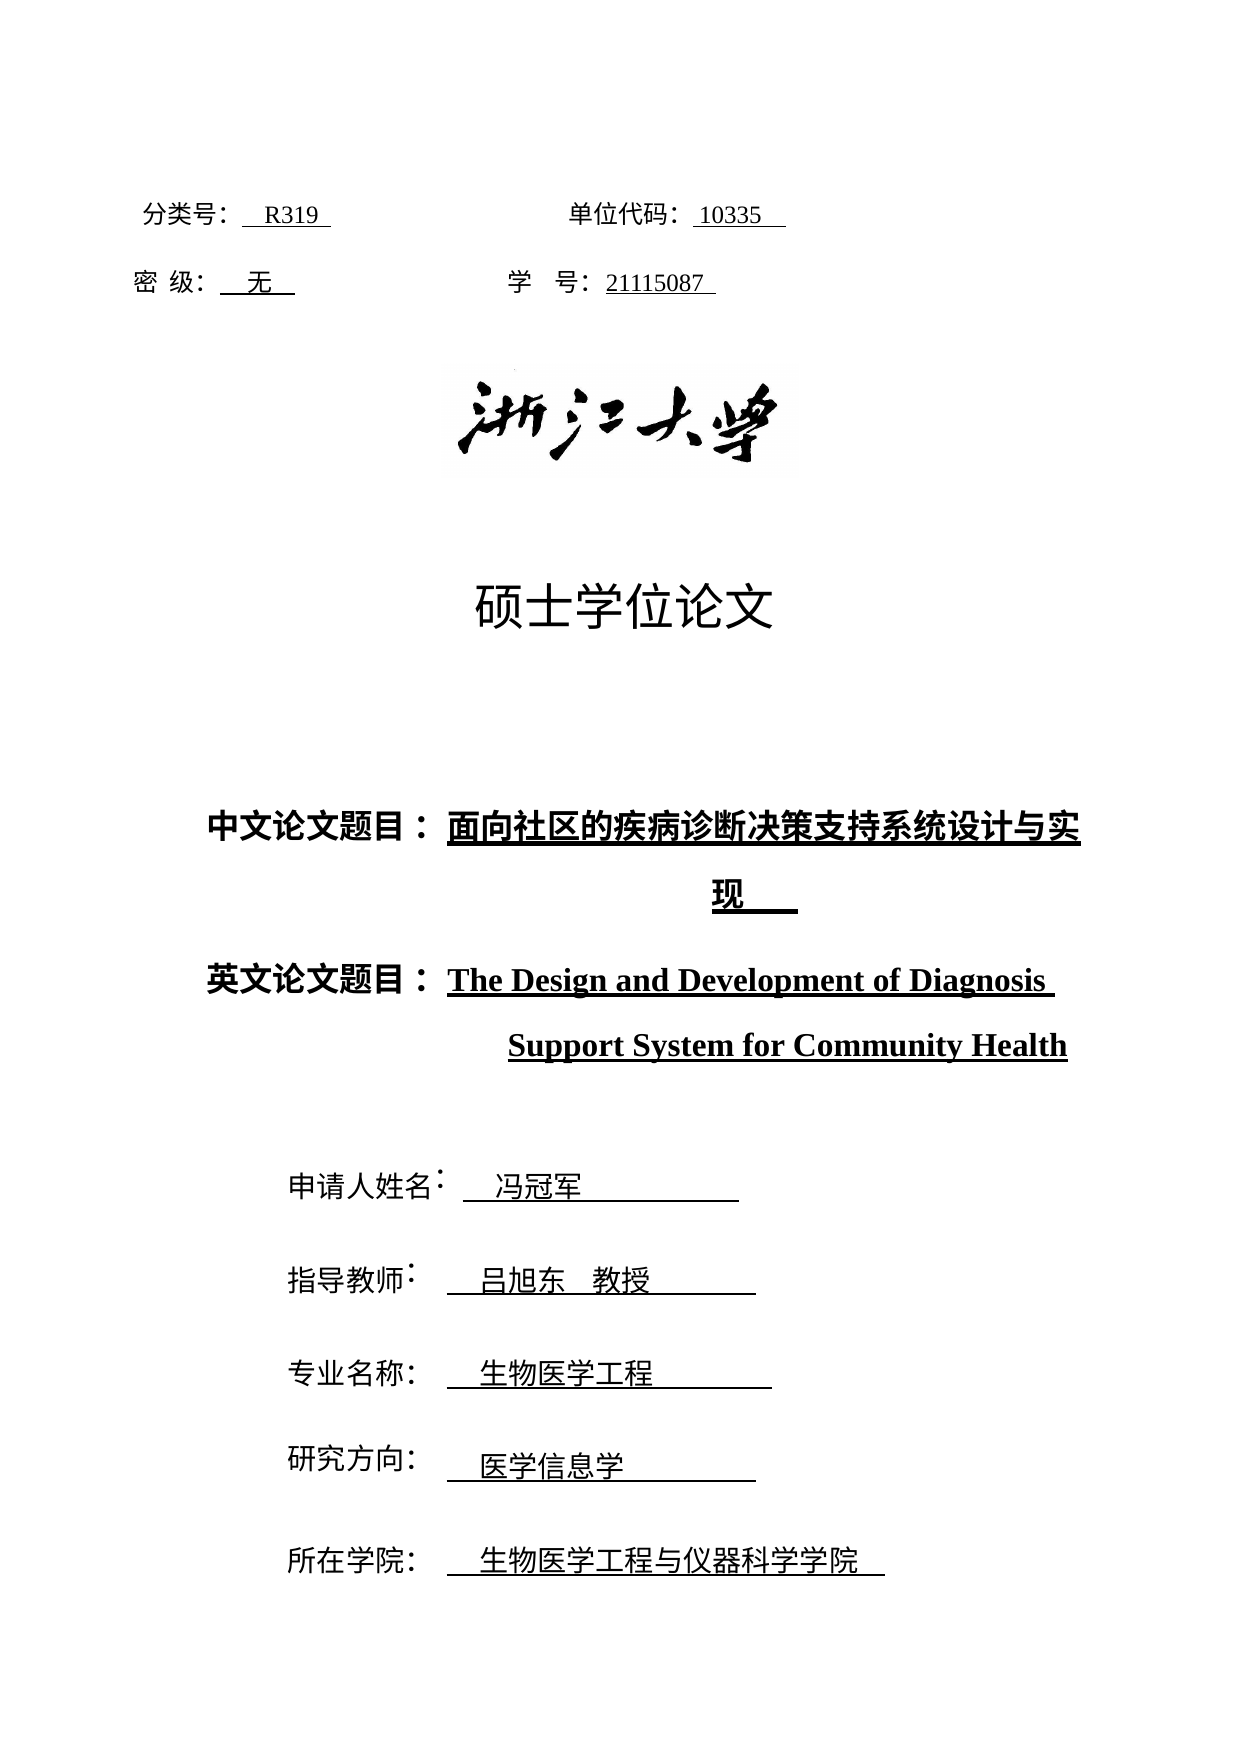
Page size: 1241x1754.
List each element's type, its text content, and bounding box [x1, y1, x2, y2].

text 硕士学位论文 [127, 552, 1110, 654]
text 专业名称： 生物医学工程 [229, 1333, 1110, 1401]
text 研究方向： 医学信息学 [229, 1427, 1110, 1495]
text 申请人姓名： 冯冠军 [229, 1147, 1110, 1214]
picture [441, 363, 799, 478]
text 英文论文题目 ：The Design and Development of Diagnosis Support System for Community Health [206, 943, 1110, 1079]
text 所在学院： 生物医学工程与仪器科学学院 [229, 1520, 1110, 1588]
text 分类号： R319 单位代码： 10335 [142, 179, 1110, 247]
text 中文论文题目 ：面向社区的疾病诊断决策支持系统设计与实现 [206, 790, 1110, 926]
text 密 级： 无 学 号：21115087 [127, 247, 1110, 314]
text 指导教师： 吕旭东 教授 [229, 1240, 1110, 1308]
